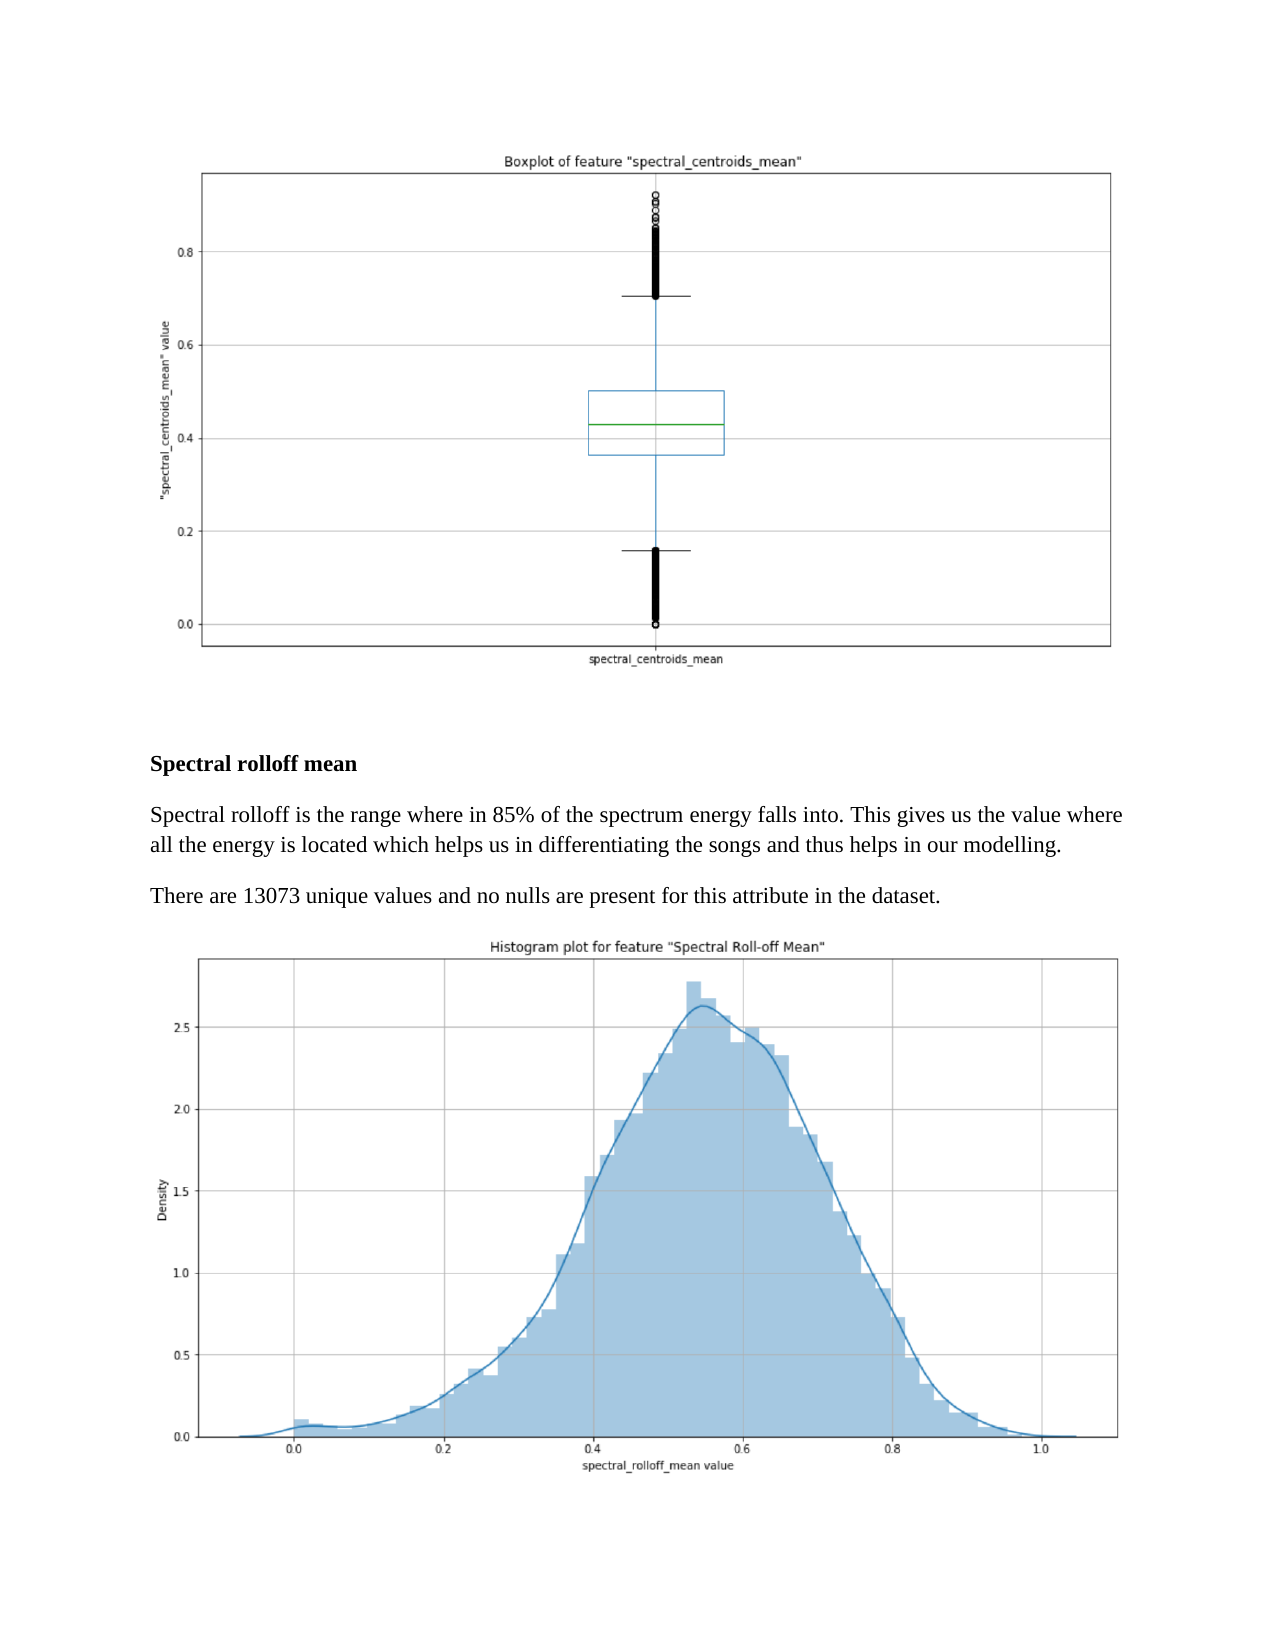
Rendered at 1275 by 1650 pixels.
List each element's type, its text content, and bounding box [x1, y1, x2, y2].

picture [150, 150, 1125, 674]
picture [150, 933, 1125, 1477]
text Spectral rolloff is the range where in 85% of the spectrum energy falls into. This gives us the value where all the energy is located which helps us in differentiating the songs and thus helps in our modelling. [150, 801, 1125, 857]
text There are 13073 unique values and no nulls are present for this attribute in the dataset. [150, 882, 1125, 908]
text Spectral rolloff mean [150, 750, 1125, 776]
